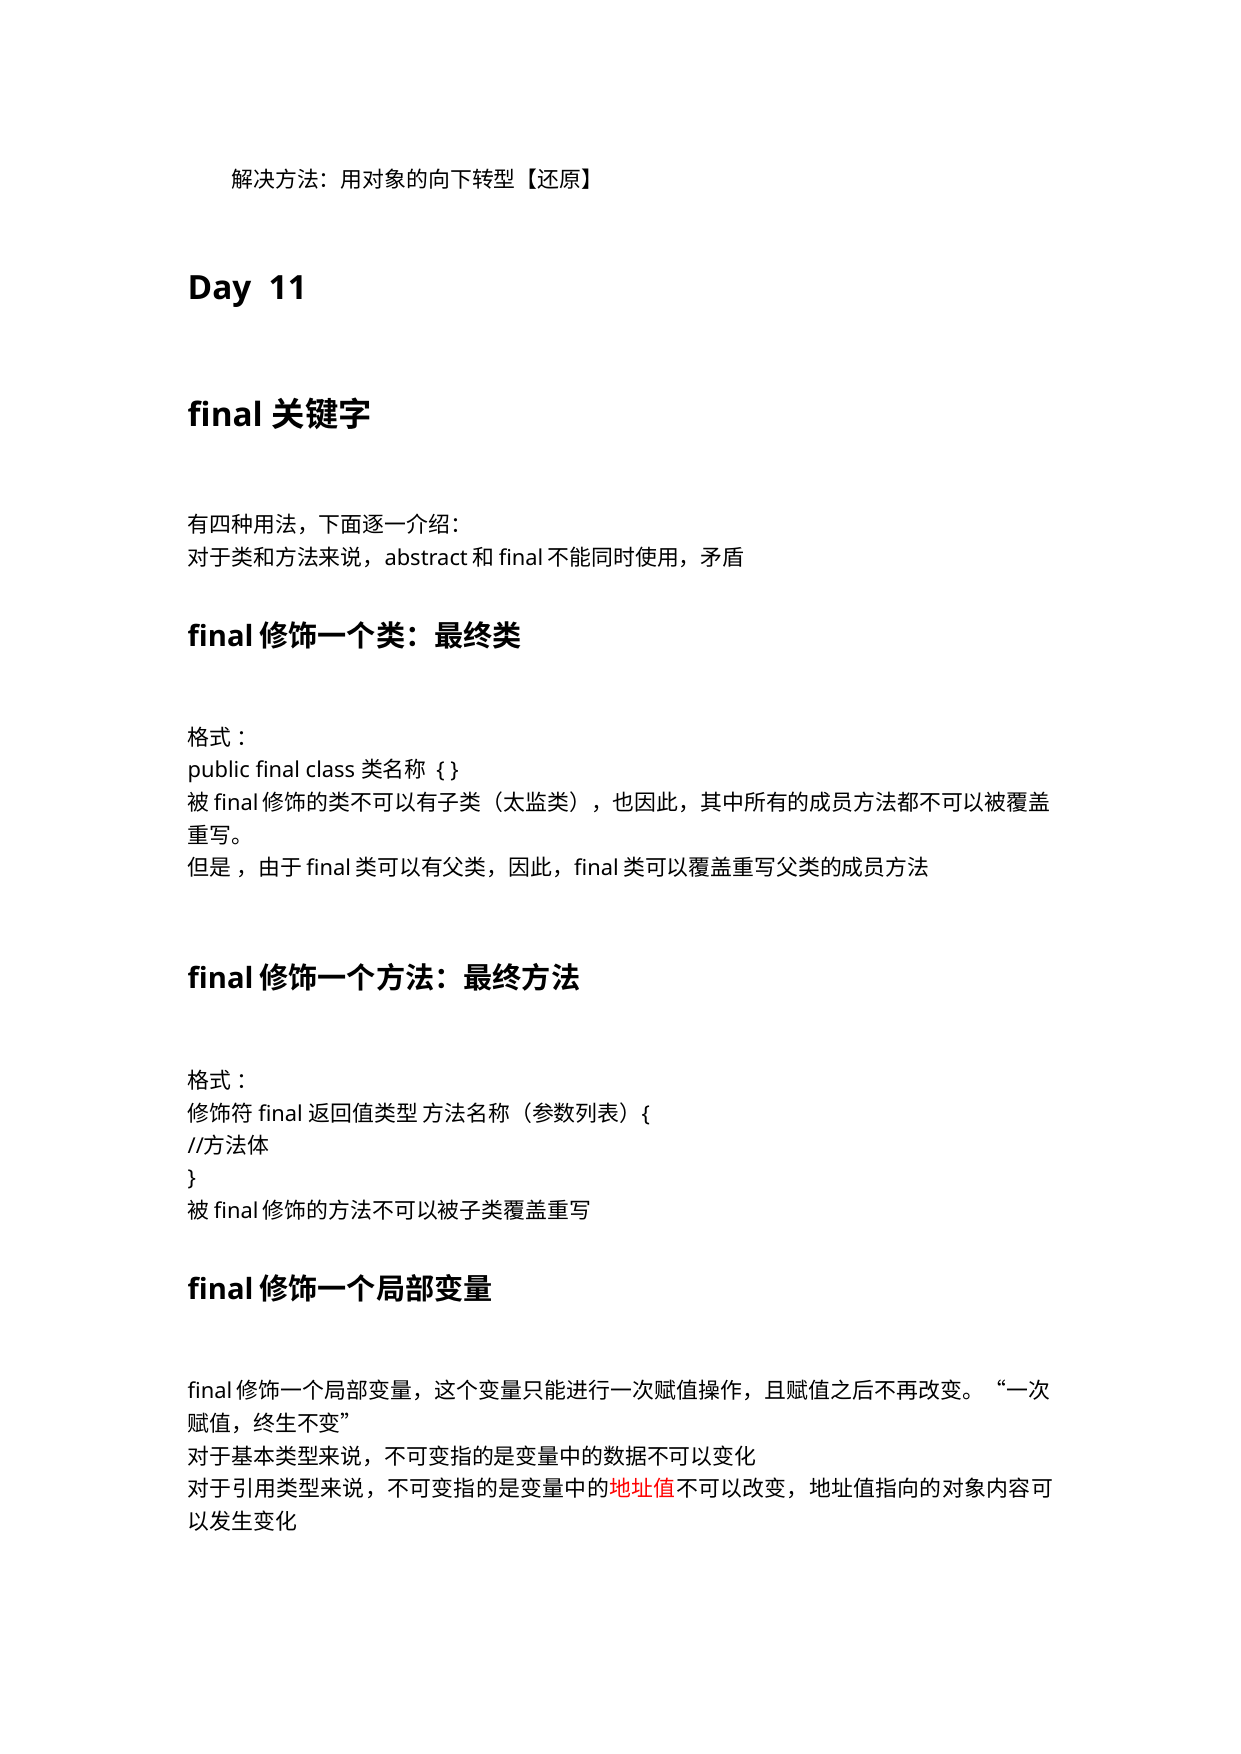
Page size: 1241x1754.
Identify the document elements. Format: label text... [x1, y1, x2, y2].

subtitle Day 11 [187, 254, 1053, 319]
subtitle final修饰一个类：最终类 [187, 601, 1053, 666]
text 对于基本类型来说，不可变指的是变量中的数据不可以变化 [187, 1438, 1053, 1471]
text 有四种用法，下面逐一介绍： [187, 507, 1053, 539]
text 解决方法：用对象的向下转型【还原】 [187, 162, 1053, 194]
text final修饰一个局部变量，这个变量只能进行一次赋值操作，且赋值之后不再改变。“一次赋值，终生不变” [187, 1373, 1053, 1438]
text //方法体 [187, 1128, 1053, 1160]
subtitle final修饰一个局部变量 [187, 1254, 1053, 1319]
text 对于类和方法来说，abstract和final不能同时使用，矛盾 [187, 539, 1053, 572]
subtitle final修饰一个方法：最终方法 [187, 944, 1053, 1009]
text 被final修饰的方法不可以被子类覆盖重写 [187, 1193, 1053, 1225]
subtitle final 关键字 [187, 379, 1053, 444]
text public final class 类名称 { } [187, 752, 1053, 785]
text 对于引用类型来说，不可变指的是变量中的地址值不可以改变，地址值指向的对象内容可以发生变化 [187, 1471, 1053, 1536]
text 但是 ，由于final类可以有父类，因此，final类可以覆盖重写父类的成员方法 [187, 850, 1053, 882]
text 修饰符 final 返回值类型 方法名称（参数列表）{ [187, 1095, 1053, 1128]
text } [187, 1160, 1053, 1193]
text 被final修饰的类不可以有子类（太监类），也因此，其中所有的成员方法都不可以被覆盖重写。 [187, 785, 1053, 850]
text 格式 ： [187, 720, 1053, 752]
text 格式 ： [187, 1063, 1053, 1095]
